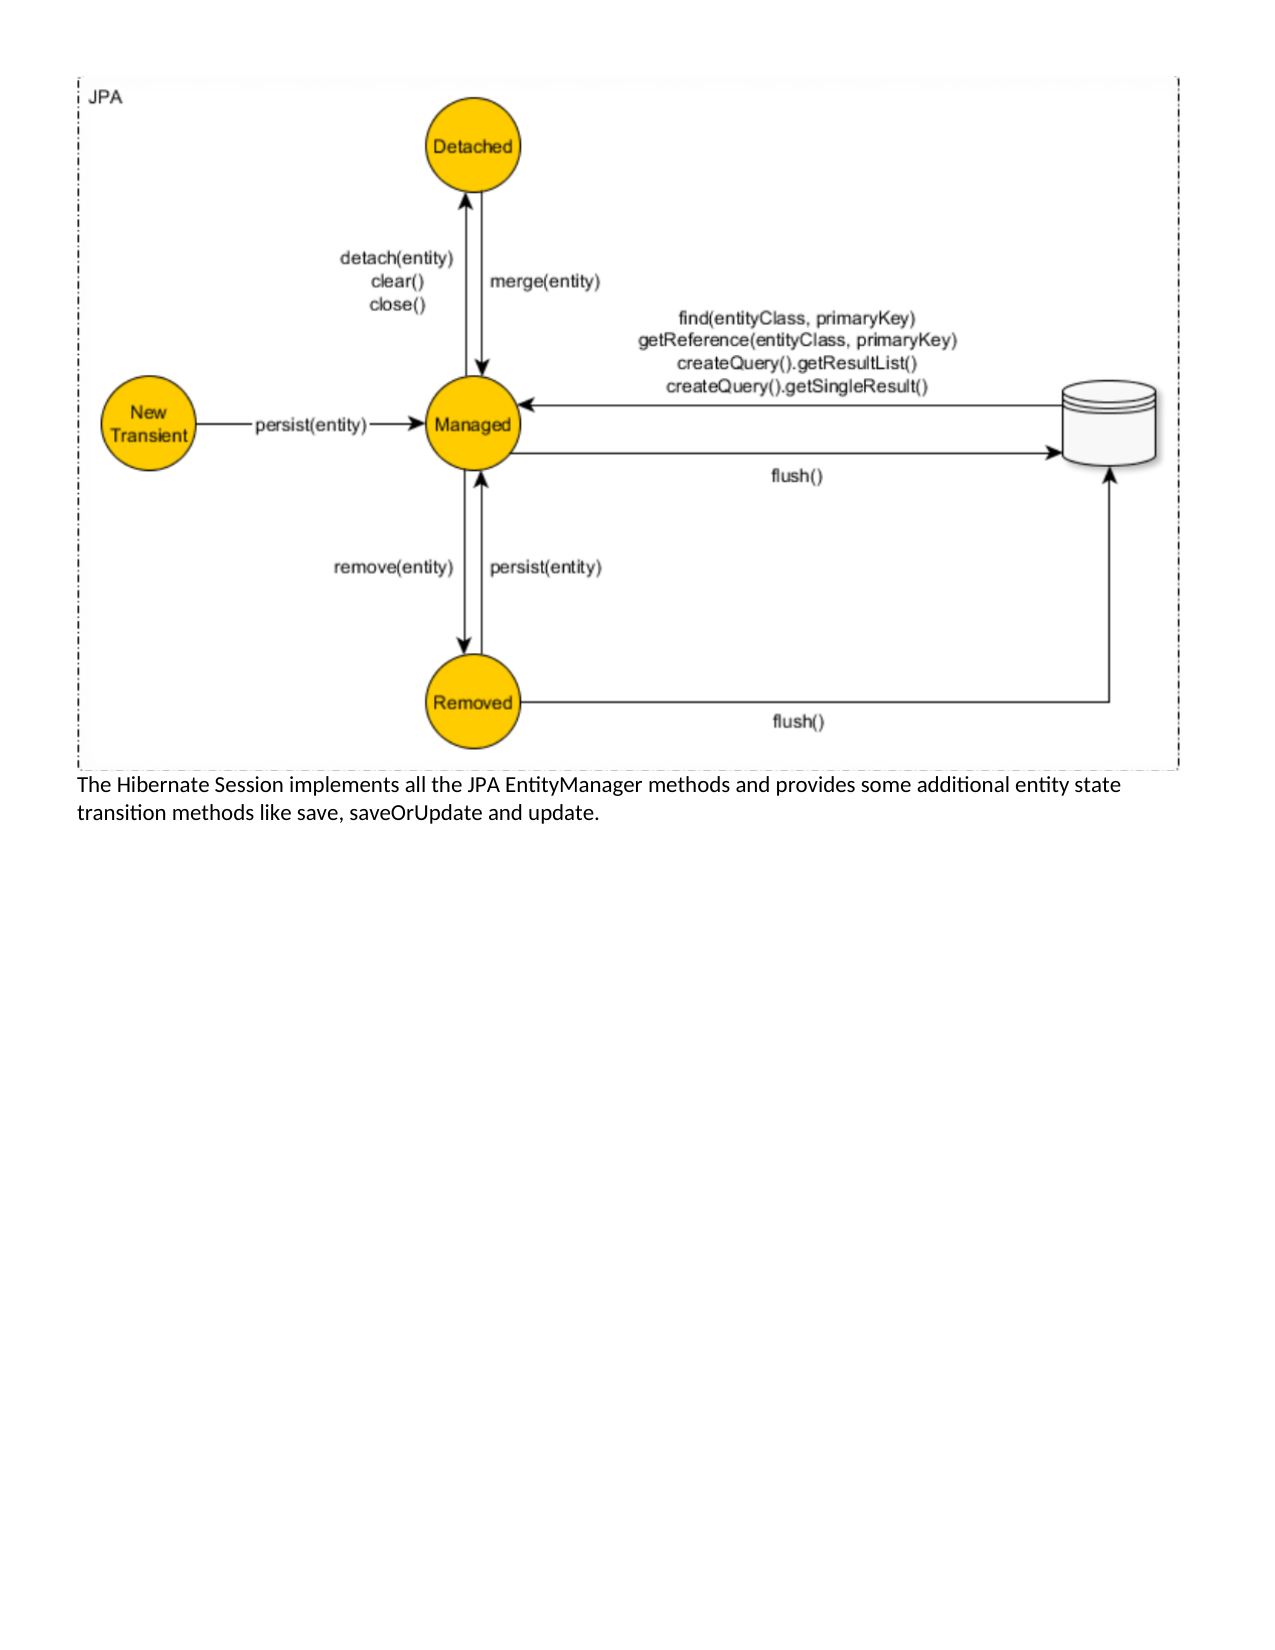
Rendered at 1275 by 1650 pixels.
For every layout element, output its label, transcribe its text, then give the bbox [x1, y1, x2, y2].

picture [76, 76, 1181, 771]
text The Hibernate Session implements all the JPA EntityManager methods and provides some additional entity state transition methods like save, saveOrUpdate and update. [77, 770, 1198, 826]
